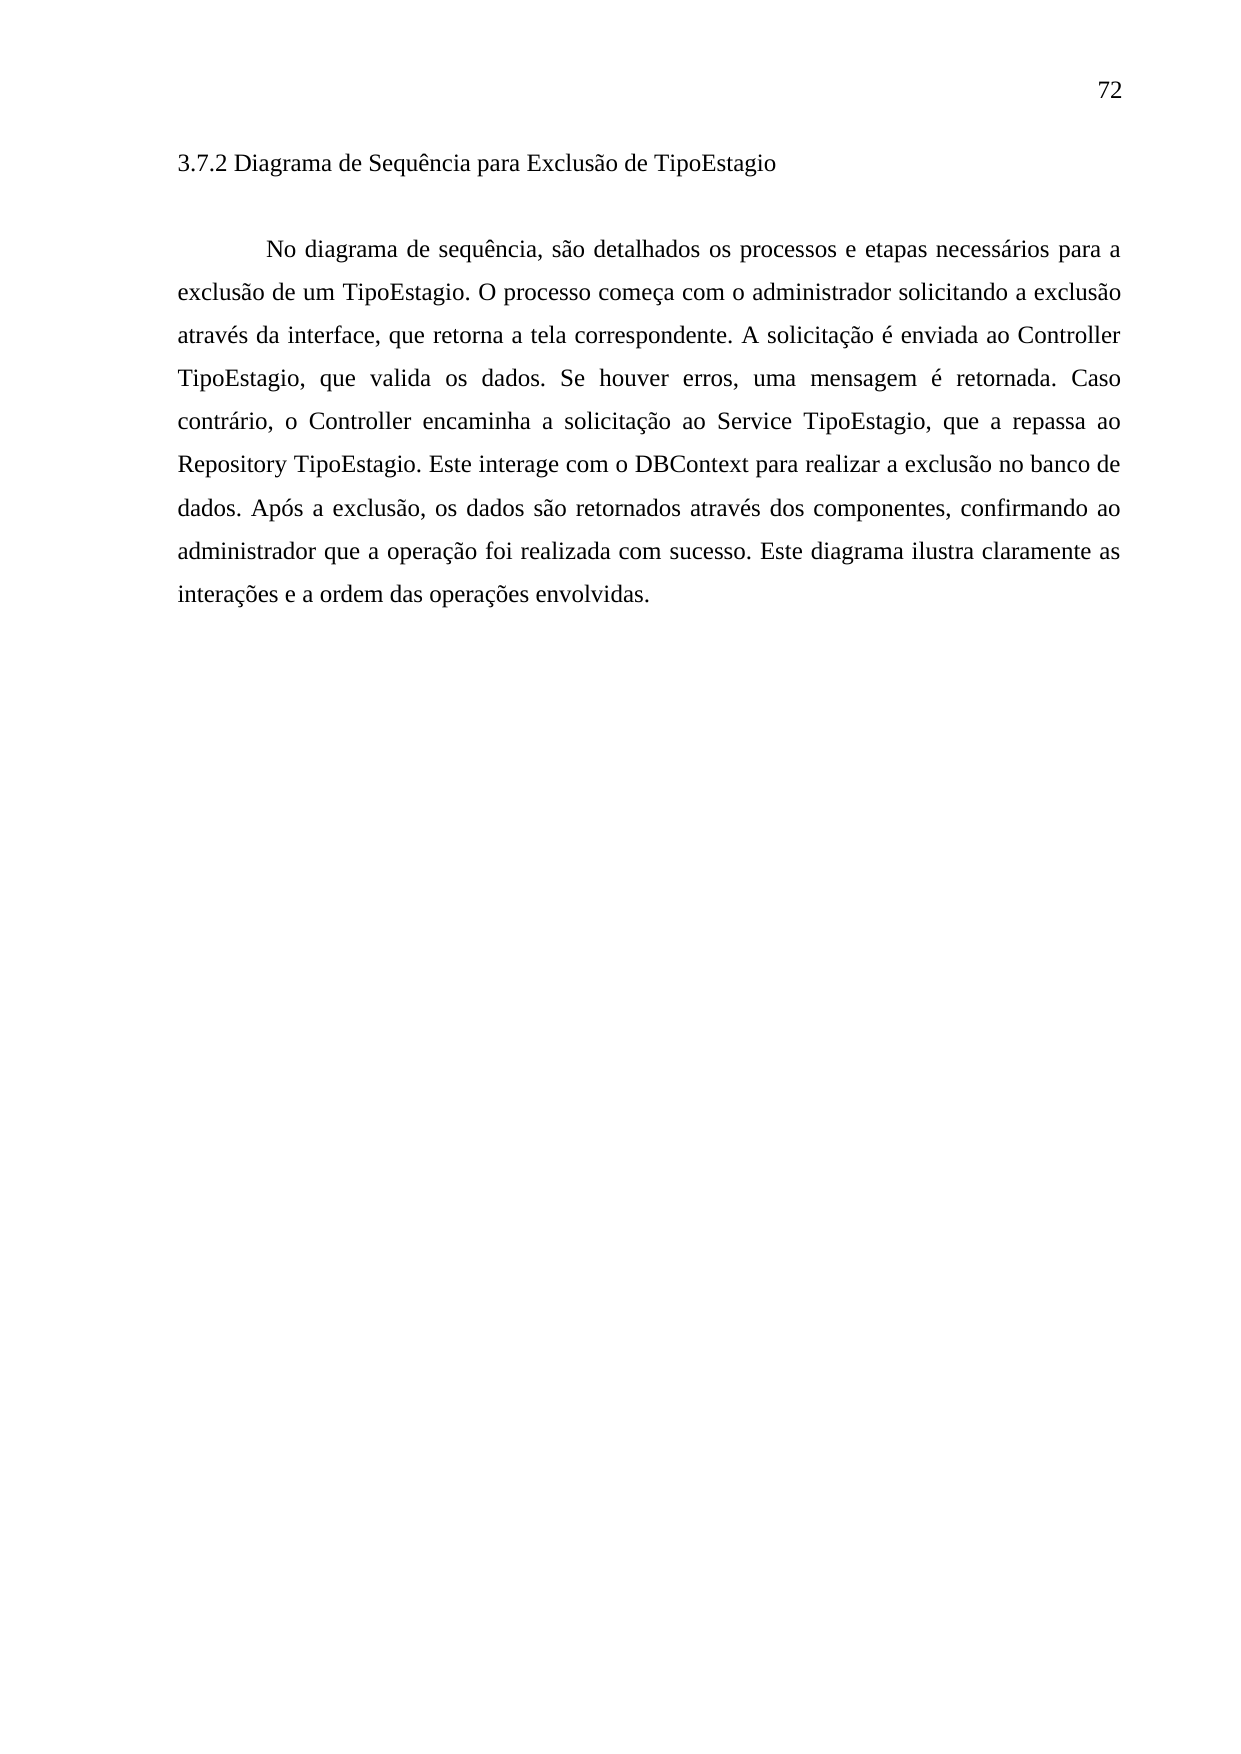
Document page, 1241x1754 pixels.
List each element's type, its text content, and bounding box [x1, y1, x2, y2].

text No diagrama de sequência, são detalhados os processos e etapas necessários para a exclusão de um TipoEstagio. O processo começa com o administrador solicitando a exclusão através da interface, que retorna a tela correspondente. A solicitação é enviada ao Controller TipoEstagio, que valida os dados. Se houver erros, uma mensagem é retornada. Caso contrário, o Controller encaminha a solicitação ao Service TipoEstagio, que a repassa ao Repository TipoEstagio. Este interage com o DBContext para realizar a exclusão no banco de dados. Após a exclusão, os dados são retornados através dos componentes, confirmando ao administrador que a operação foi realizada com sucesso. Este diagrama ilustra claramente as interações e a ordem das operações envolvidas. [177, 234, 1122, 608]
subtitle 3.7.2 Diagrama de Sequência para Exclusão de TipoEstagio [177, 148, 1122, 176]
